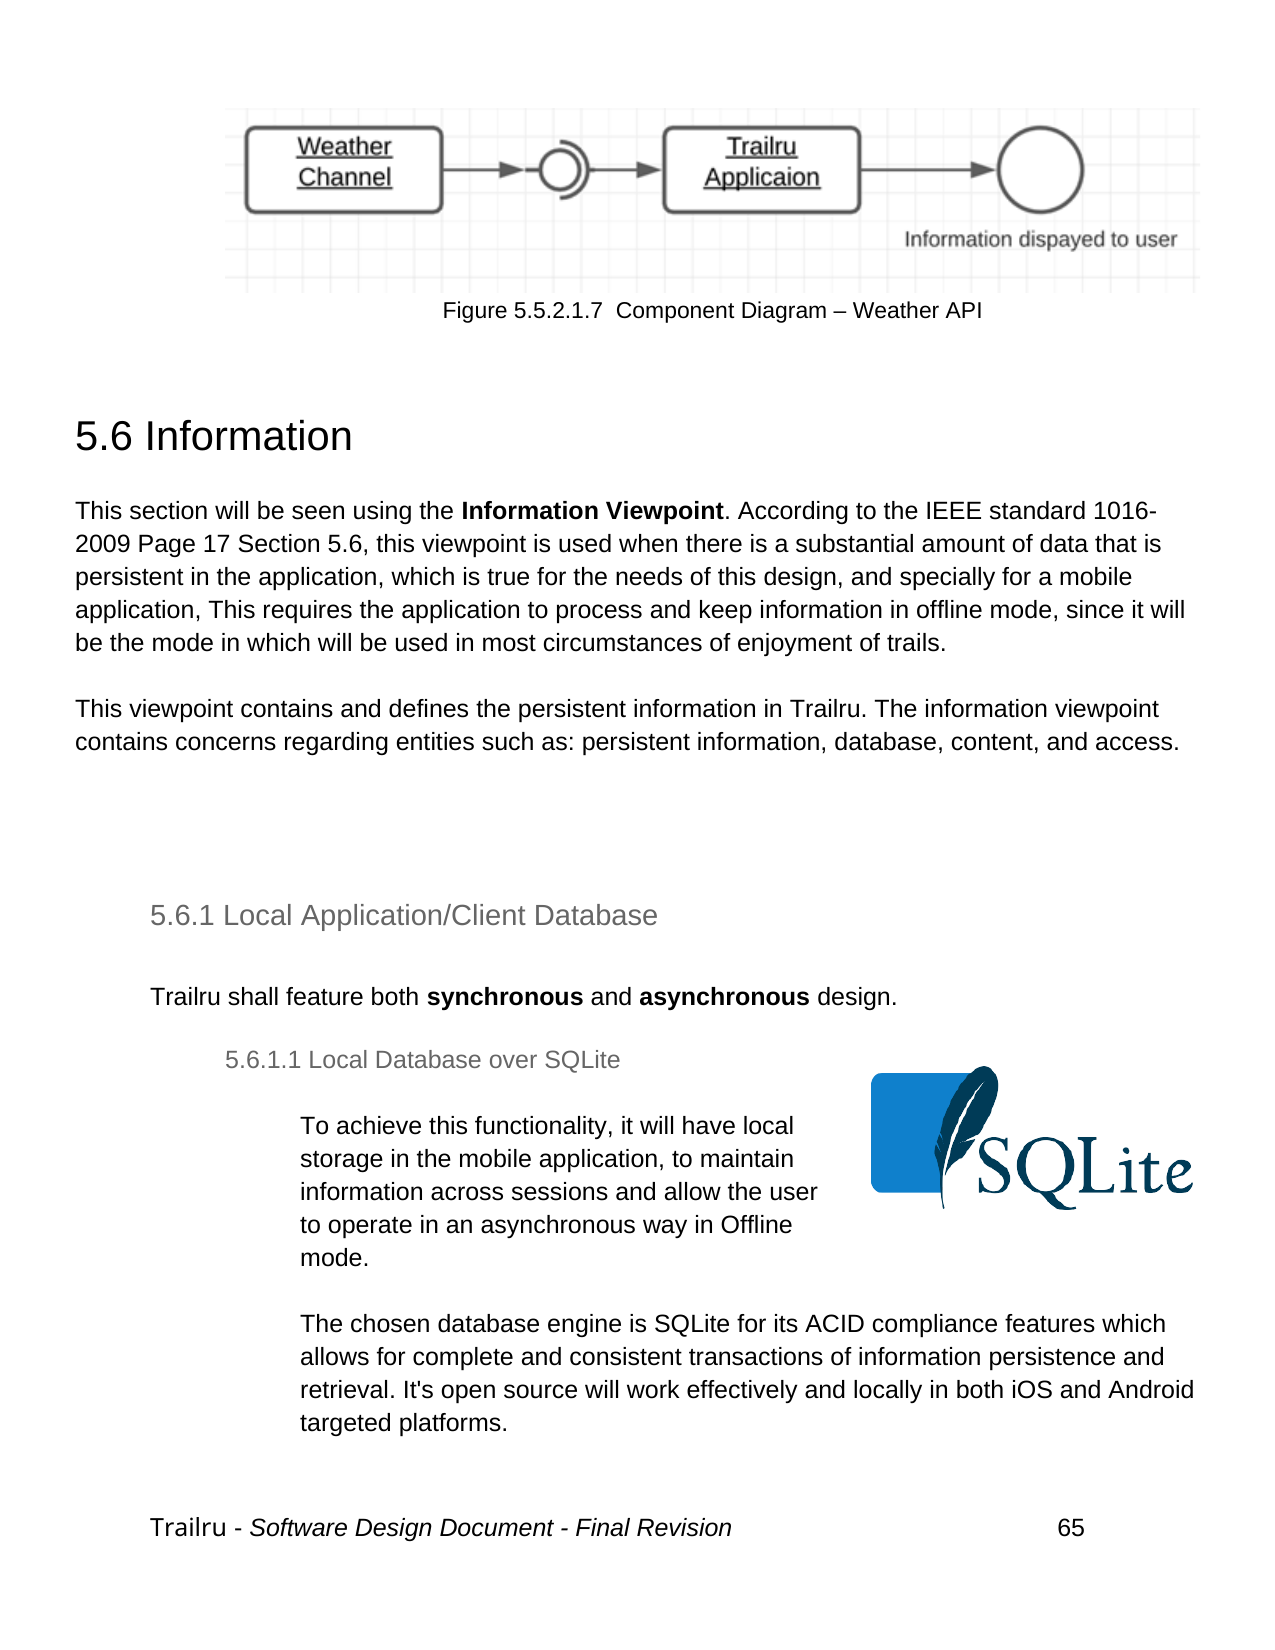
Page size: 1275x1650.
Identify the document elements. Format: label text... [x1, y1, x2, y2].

picture [862, 1057, 1201, 1218]
text This viewpoint contains and defines the persistent information in Trailru. The information viewpoint contains concerns regarding entities such as: persistent information, database, content, and access. [75, 694, 1200, 756]
picture [225, 108, 1200, 293]
subtitle 5.6.1.1 Local Database over SQLite [225, 1044, 1200, 1073]
text Figure 5.5.2.1.7 Component Diagram – Weather API [225, 297, 1200, 323]
text To achieve this functionality, it will have local storage in the mobile application, to maintain information across sessions and allow the user to operate in an asynchronous way in Offline mode. [300, 1111, 1200, 1271]
text This section will be seen using the Information Viewpoint. According to the IEEE standard 1016-2009 Page 17 Section 5.6, this viewpoint is used when there is a substantial amount of data that is persistent in the application, which is true for the needs of this design, and specially for a mobile application, This requires the application to process and keep information in offline mode, since it will be the mode in which will be used in most circumstances of enjoyment of trails. [75, 496, 1200, 657]
text Trailru shall feature both synchronous and asynchronous design. [150, 982, 1200, 1011]
subtitle 5.6 Information [75, 412, 1200, 459]
text The chosen database engine is SQLite for its ACID compliance features which allows for complete and consistent transactions of information persistence and retrieval. It's open source will work effectively and locally in both iOS and Android targeted platforms. [300, 1309, 1200, 1437]
subtitle 5.6.1 Local Application/Client Database [150, 898, 1200, 932]
